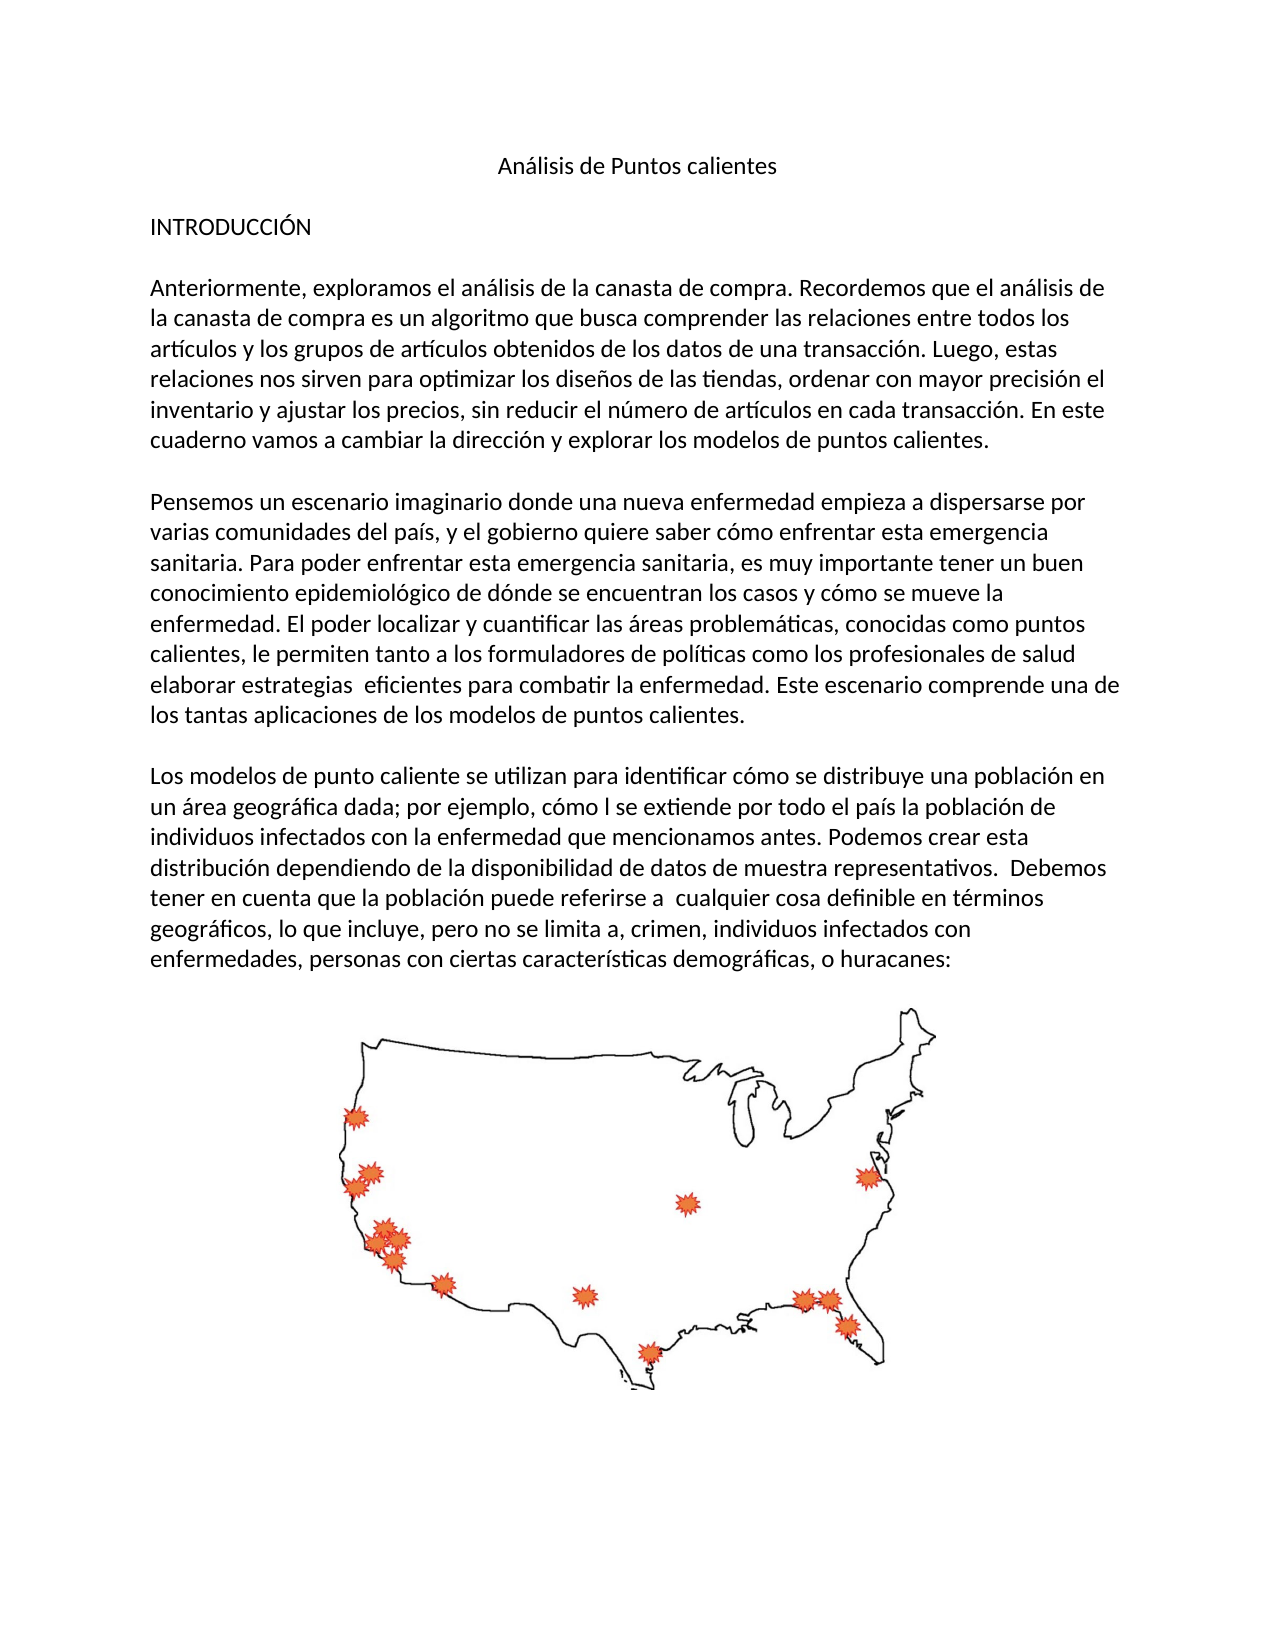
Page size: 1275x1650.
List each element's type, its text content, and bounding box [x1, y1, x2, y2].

text Anteriormente, exploramos el análisis de la canasta de compra. Recordemos que el análisis de la canasta de compra es un algoritmo que busca comprender las relaciones entre todos los artículos y los grupos de artículos obtenidos de los datos de una transacción. Luego, estas relaciones nos sirven para optimizar los diseños de las tiendas, ordenar con mayor precisión el inventario y ajustar los precios, sin reducir el número de artículos en cada transacción. En este cuaderno vamos a cambiar la dirección y explorar los modelos de puntos calientes. [150, 272, 1125, 455]
text INTRODUCCIÓN [150, 211, 1125, 242]
text Análisis de Puntos calientes [150, 150, 1125, 181]
picture [335, 1004, 940, 1394]
text Pensemos un escenario imaginario donde una nueva enfermedad empieza a dispersarse por varias comunidades del país, y el gobierno quiere saber cómo enfrentar esta emergencia sanitaria. Para poder enfrentar esta emergencia sanitaria, es muy importante tener un buen conocimiento epidemiológico de dónde se encuentran los casos y cómo se mueve la enfermedad. El poder localizar y cuantificar las áreas problemáticas, conocidas como puntos calientes, le permiten tanto a los formuladores de políticas como los profesionales de salud elaborar estrategias eficientes para combatir la enfermedad. Este escenario comprende una de los tantas aplicaciones de los modelos de puntos calientes. [150, 486, 1125, 730]
text Los modelos de punto caliente se utilizan para identificar cómo se distribuye una población en un área geográfica dada; por ejemplo, cómo l se extiende por todo el país la población de individuos infectados con la enfermedad que mencionamos antes. Podemos crear esta distribución dependiendo de la disponibilidad de datos de muestra representativos. Debemos tener en cuenta que la población puede referirse a cualquier cosa definible en términos geográficos, lo que incluye, pero no se limita a, crimen, individuos infectados con enfermedades, personas con ciertas características demográficas, o huracanes: [150, 760, 1125, 974]
